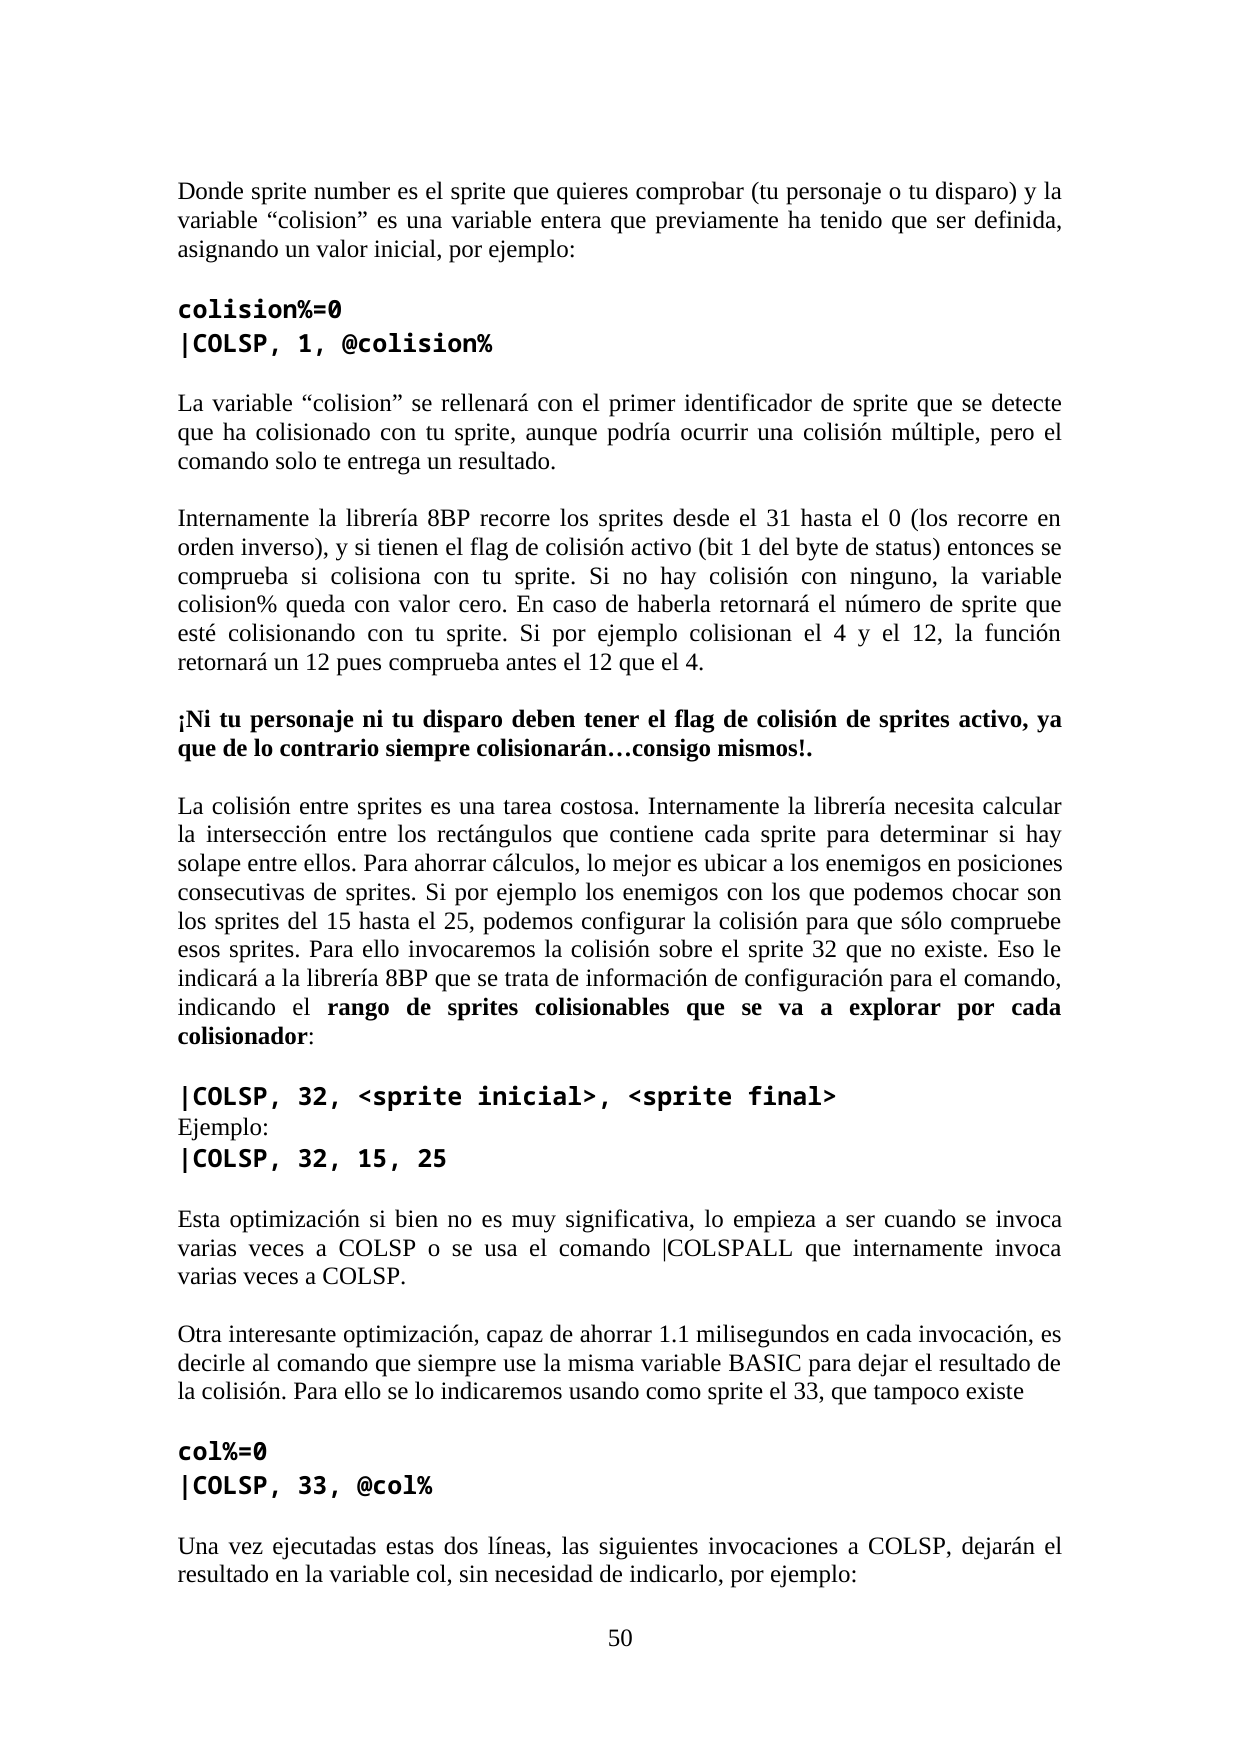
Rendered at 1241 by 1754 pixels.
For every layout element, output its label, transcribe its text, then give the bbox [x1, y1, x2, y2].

text La variable “colision” se rellenará con el primer identificador de sprite que se detecte que ha colisionado con tu sprite, aunque podría ocurrir una colisión múltiple, pero el comando solo te entrega un resultado. [177, 388, 1063, 474]
text ¡Ni tu personaje ni tu disparo deben tener el flag de colisión de sprites activo, ya que de lo contrario siempre colisionarán…consigo mismos!. [177, 704, 1063, 762]
text col%=0 [177, 1434, 1063, 1468]
text colision%=0 [177, 291, 1063, 325]
text Donde sprite number es el sprite que quieres comprobar (tu personaje o tu disparo) y la variable “colision” es una variable entera que previamente ha tenido que ser definida, asignando un valor inicial, por ejemplo: [177, 176, 1063, 263]
text Esta optimización si bien no es muy significativa, lo empieza a ser cuando se invoca varias veces a COLSP o se usa el comando |COLSPALL que internamente invoca varias veces a COLSP. [177, 1204, 1063, 1290]
text La colisión entre sprites es una tarea costosa. Internamente la librería necesita calcular la intersección entre los rectángulos que contiene cada sprite para determinar si hay solape entre ellos. Para ahorrar cálculos, lo mejor es ubicar a los enemigos en posiciones consecutivas de sprites. Si por ejemplo los enemigos con los que podemos chocar son los sprites del 15 hasta el 25, podemos configurar la colisión para que sólo compruebe esos sprites. Para ello invocaremos la colisión sobre el sprite 32 que no existe. Eso le indicará a la librería 8BP que se trata de información de configuración para el comando, indicando el rango de sprites colisionables que se va a explorar por cada colisionador: [177, 791, 1063, 1049]
text |COLSP, 32, <sprite inicial>, <sprite final> [177, 1078, 1063, 1112]
text |COLSP, 1, @colision% [177, 325, 1063, 359]
text |COLSP, 33, @col% [177, 1468, 1063, 1502]
text Otra interesante optimización, capaz de ahorrar 1.1 milisegundos en cada invocación, es decirle al comando que siempre use la misma variable BASIC para dejar el resultado de la colisión. Para ello se lo indicaremos usando como sprite el 33, que tampoco existe [177, 1319, 1063, 1405]
text Internamente la librería 8BP recorre los sprites desde el 31 hasta el 0 (los recorre en orden inverso), y si tienen el flag de colisión activo (bit 1 del byte de status) entonces se comprueba si colisiona con tu sprite. Si no hay colisión con ninguno, la variable colision% queda con valor cero. En caso de haberla retornará el número de sprite que esté colisionando con tu sprite. Si por ejemplo colisionan el 4 y el 12, la función retornará un 12 pues comprueba antes el 12 que el 4. [177, 503, 1063, 676]
text |COLSP, 32, 15, 25 [177, 1141, 1063, 1175]
text Una vez ejecutadas estas dos líneas, las siguientes invocaciones a COLSP, dejarán el resultado en la variable col, sin necesidad de indicarlo, por ejemplo: [177, 1531, 1063, 1588]
text Ejemplo: [177, 1112, 1063, 1141]
